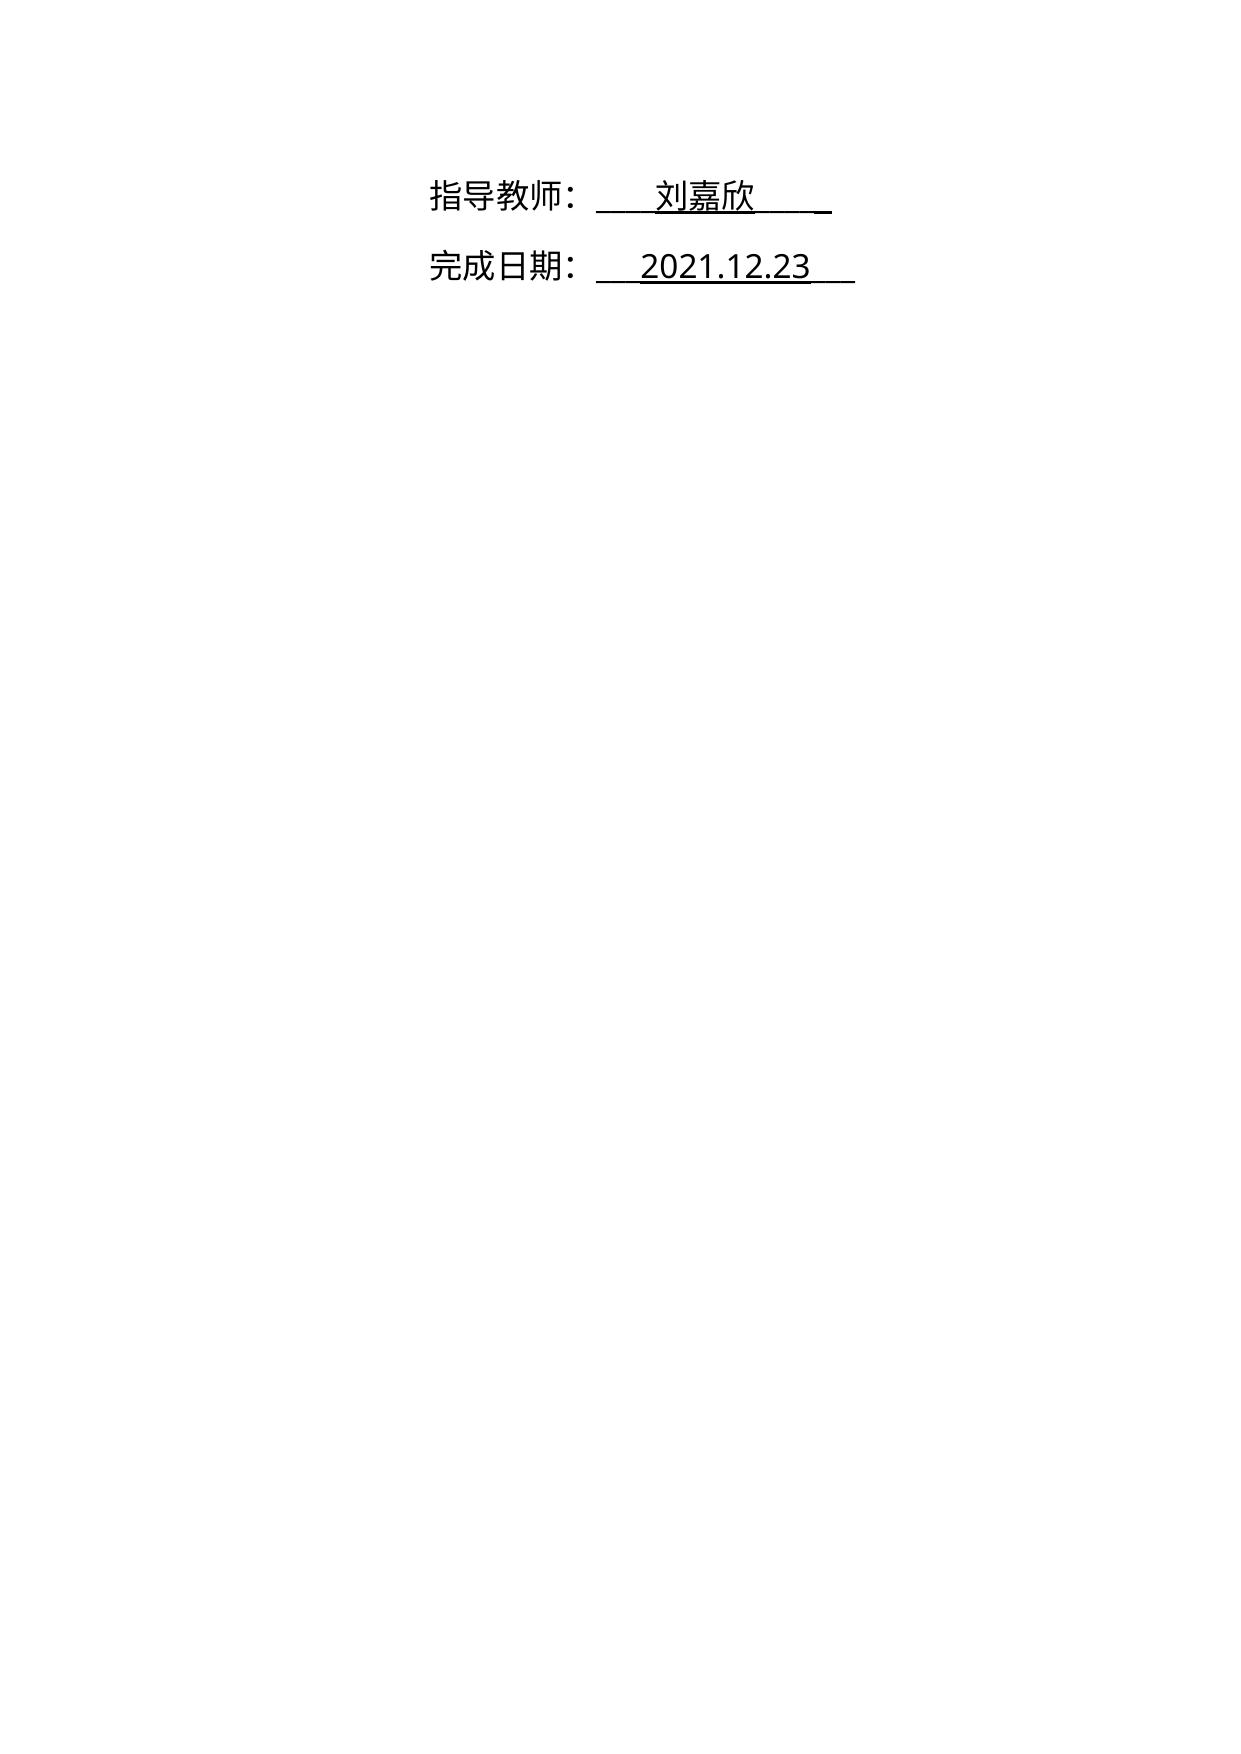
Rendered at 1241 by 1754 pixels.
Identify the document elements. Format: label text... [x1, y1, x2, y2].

text 完成日期：___2021.12.23___ [187, 232, 1053, 297]
text 指导教师：____刘嘉欣____ [187, 162, 1053, 227]
